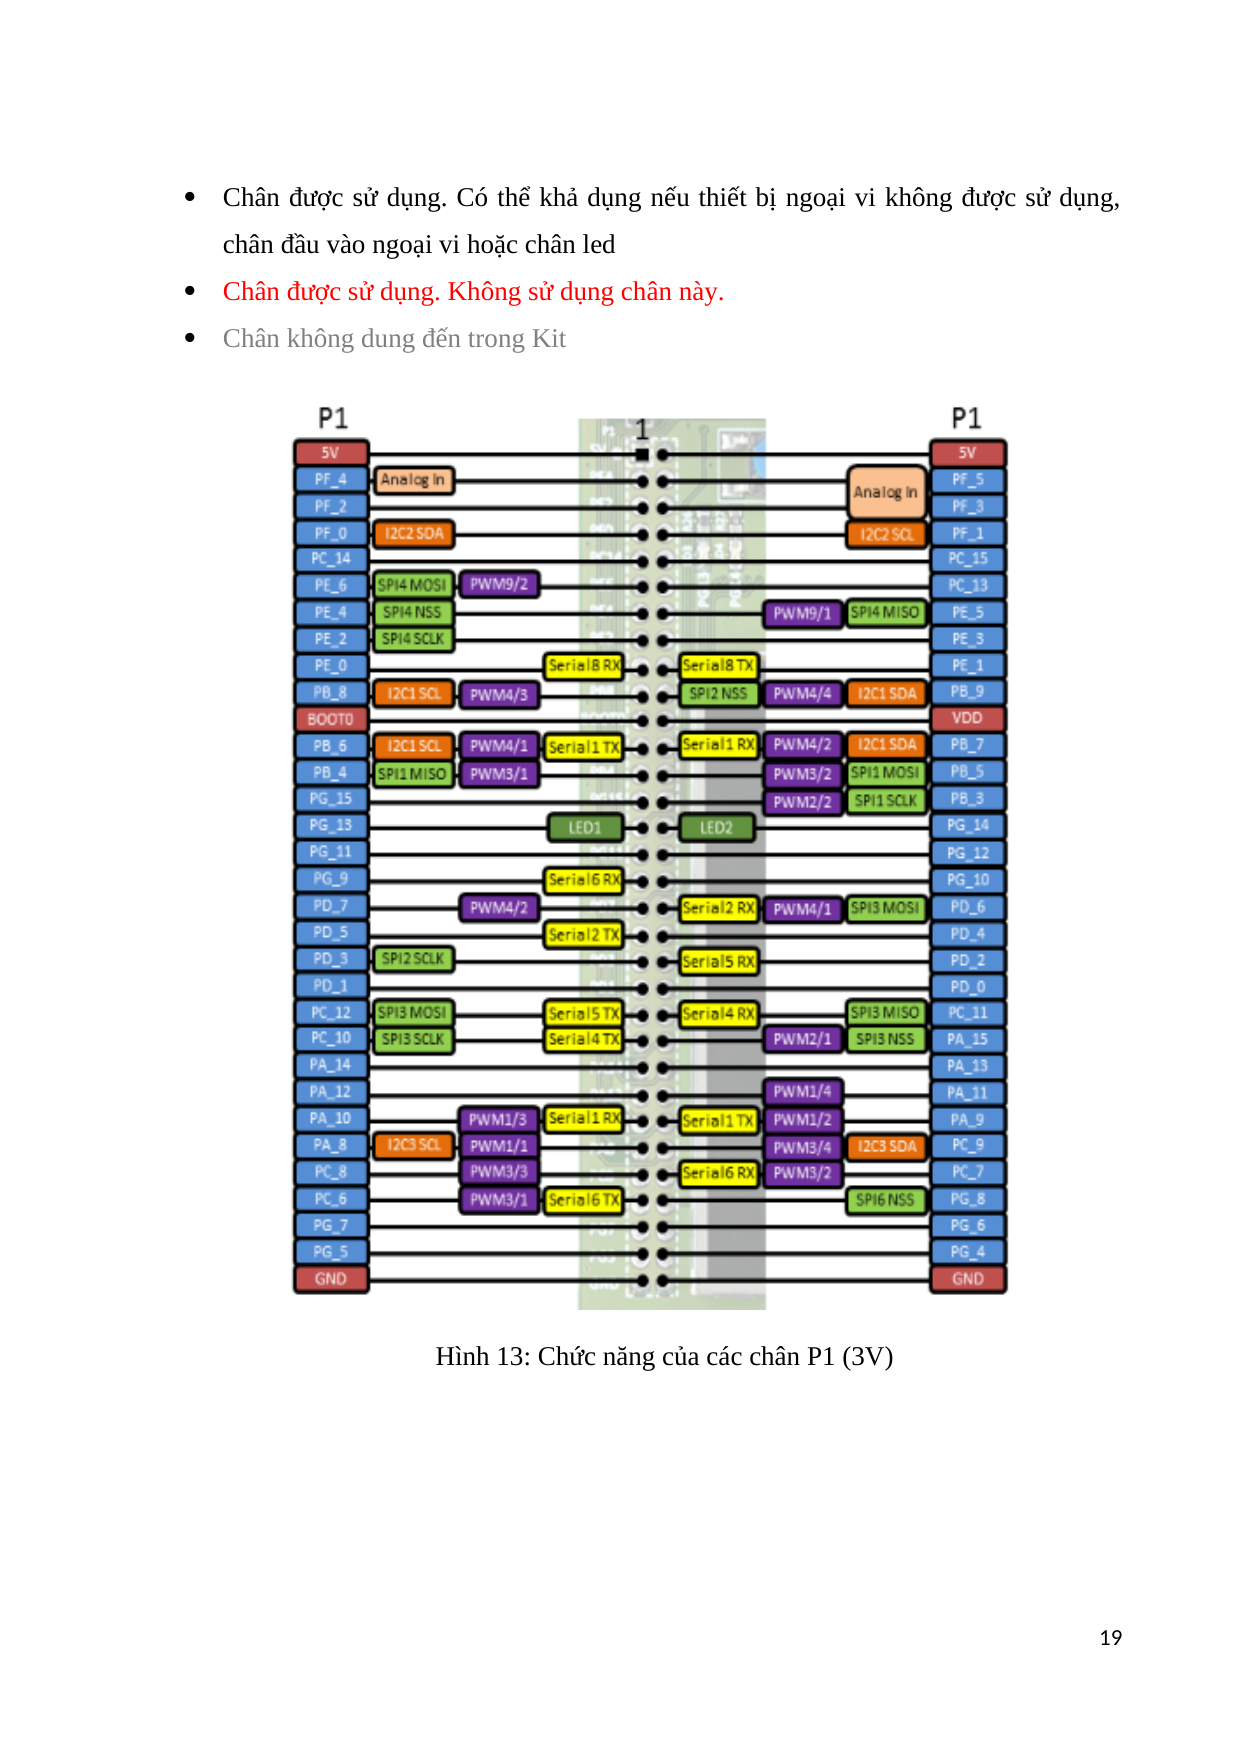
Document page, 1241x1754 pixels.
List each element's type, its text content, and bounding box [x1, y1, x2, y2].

list Chân được sử dụng. Có thể khả dụng nếu thiết bị ngoại vi không được sử dụng, chân đầu vào ngoại vi hoặc chân led [185, 181, 1122, 259]
text Hình 13: Chức năng của các chân P1 (3V) [207, 1340, 1122, 1372]
picture [283, 389, 1024, 1310]
list Chân được sử dụng. Không sử dụng chân này. [185, 275, 1122, 306]
list Chân không dung đến trong Kit [185, 322, 1122, 353]
